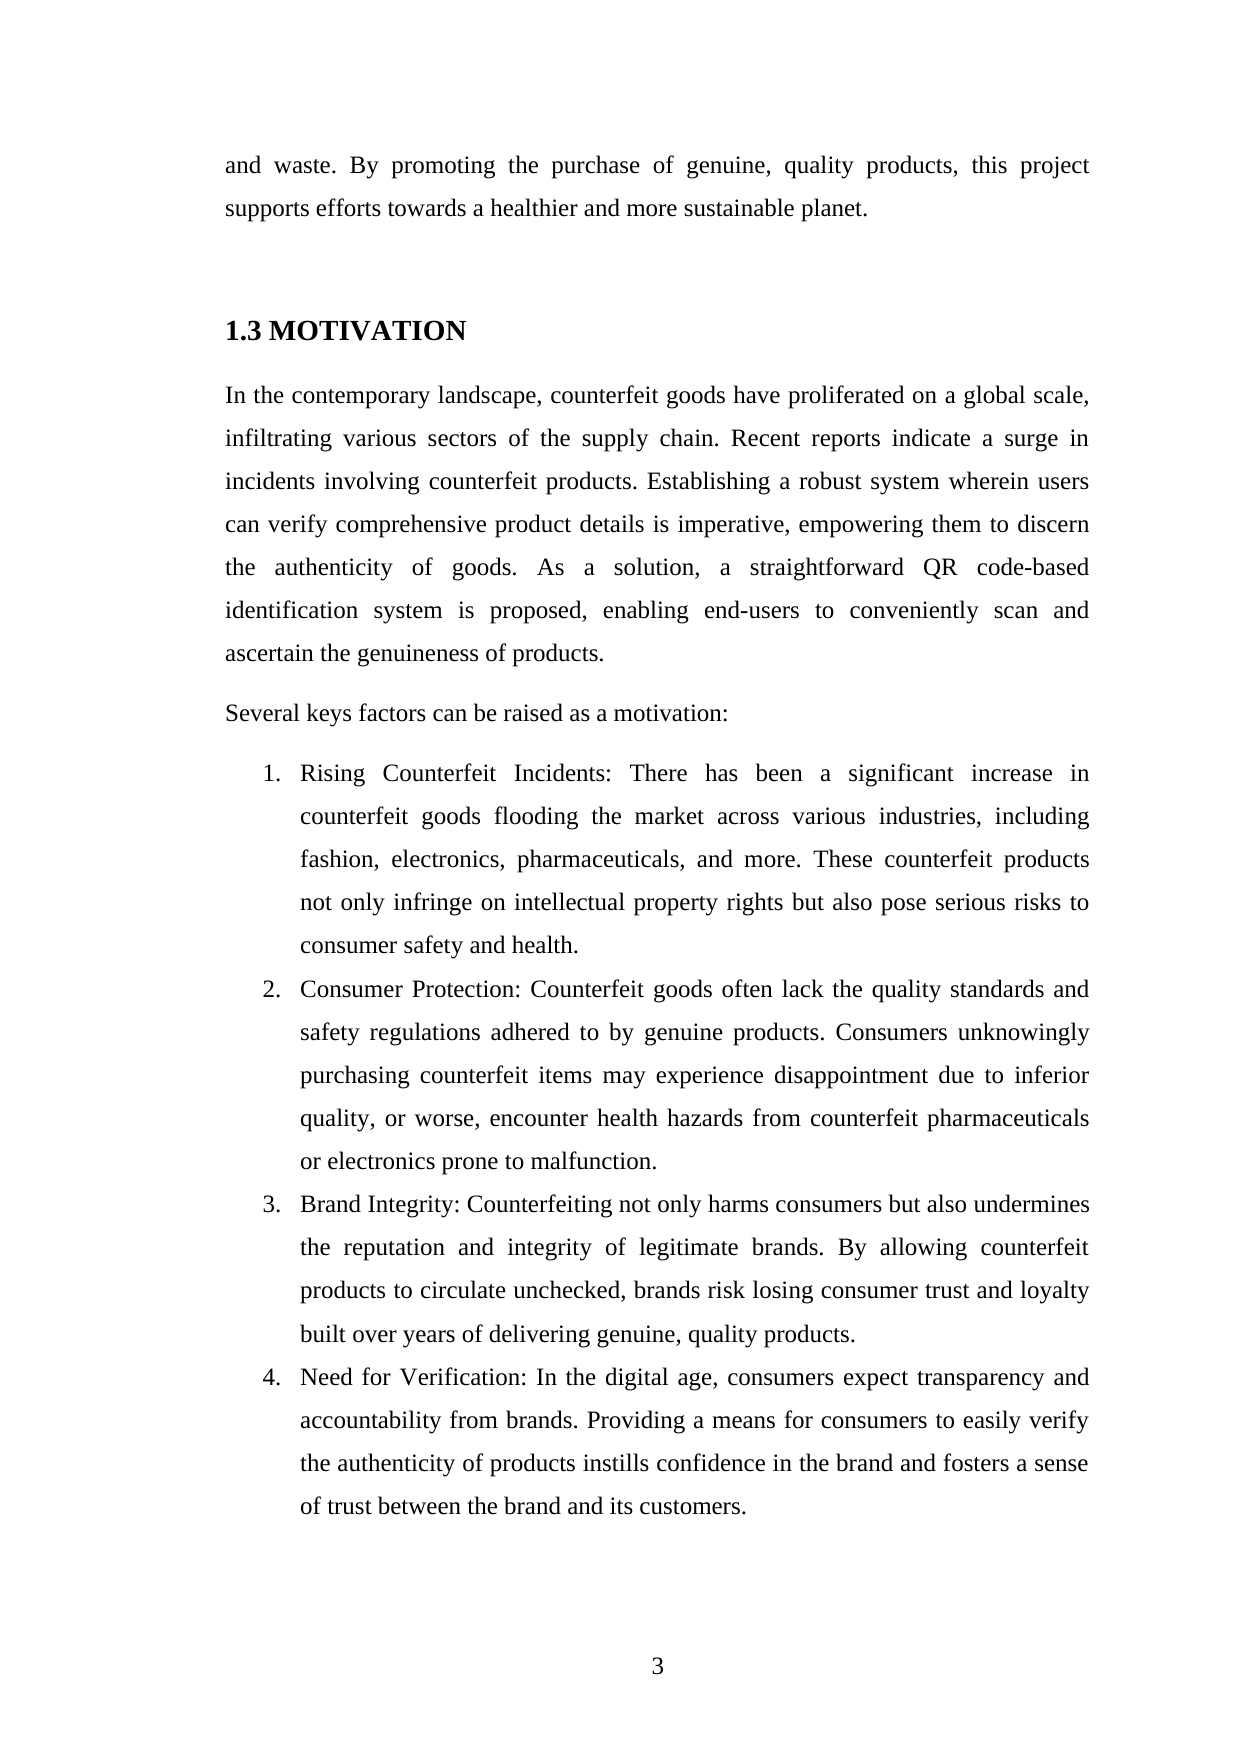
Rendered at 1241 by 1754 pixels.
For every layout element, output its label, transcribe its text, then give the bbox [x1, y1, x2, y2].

list Brand Integrity: Counterfeiting not only harms consumers but also undermines the reputation and integrity of legitimate brands. By allowing counterfeit products to circulate unchecked, brands risk losing consumer trust and loyalty built over years of delivering genuine, quality products. [262, 1189, 1090, 1347]
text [225, 150, 1090, 222]
text Several keys factors can be raised as a motivation: [225, 698, 1090, 727]
list Consumer Protection: Counterfeit goods often lack the quality standards and safety regulations adhered to by genuine products. Consumers unknowingly purchasing counterfeit items may experience disappointment due to inferior quality, or worse, encounter health hazards from counterfeit pharmaceuticals or electronics prone to malfunction. [262, 974, 1090, 1175]
list Need for Verification: In the digital age, consumers expect transparency and accountability from brands. Providing a means for consumers to easily verify the authenticity of products instills confidence in the brand and fosters a sense of trust between the brand and its customers. [262, 1362, 1090, 1520]
list Rising Counterfeit Incidents: There has been a significant increase in counterfeit goods flooding the market across various industries, including fashion, electronics, pharmaceuticals, and more. These counterfeit products not only infringe on intellectual property rights but also pose serious risks to consumer safety and health. [262, 758, 1090, 959]
subtitle 1.3 MOTIVATION [225, 313, 1090, 346]
text In the contemporary landscape, counterfeit goods have proliferated on a global scale, infiltrating various sectors of the supply chain. Recent reports indicate a surge in incidents involving counterfeit products. Establishing a robust system wherein users can verify comprehensive product details is imperative, empowering them to discern the authenticity of goods. As a solution, a straightforward QR code-based identification system is proposed, enabling end-users to conveniently scan and ascertain the genuineness of products. [225, 380, 1090, 667]
